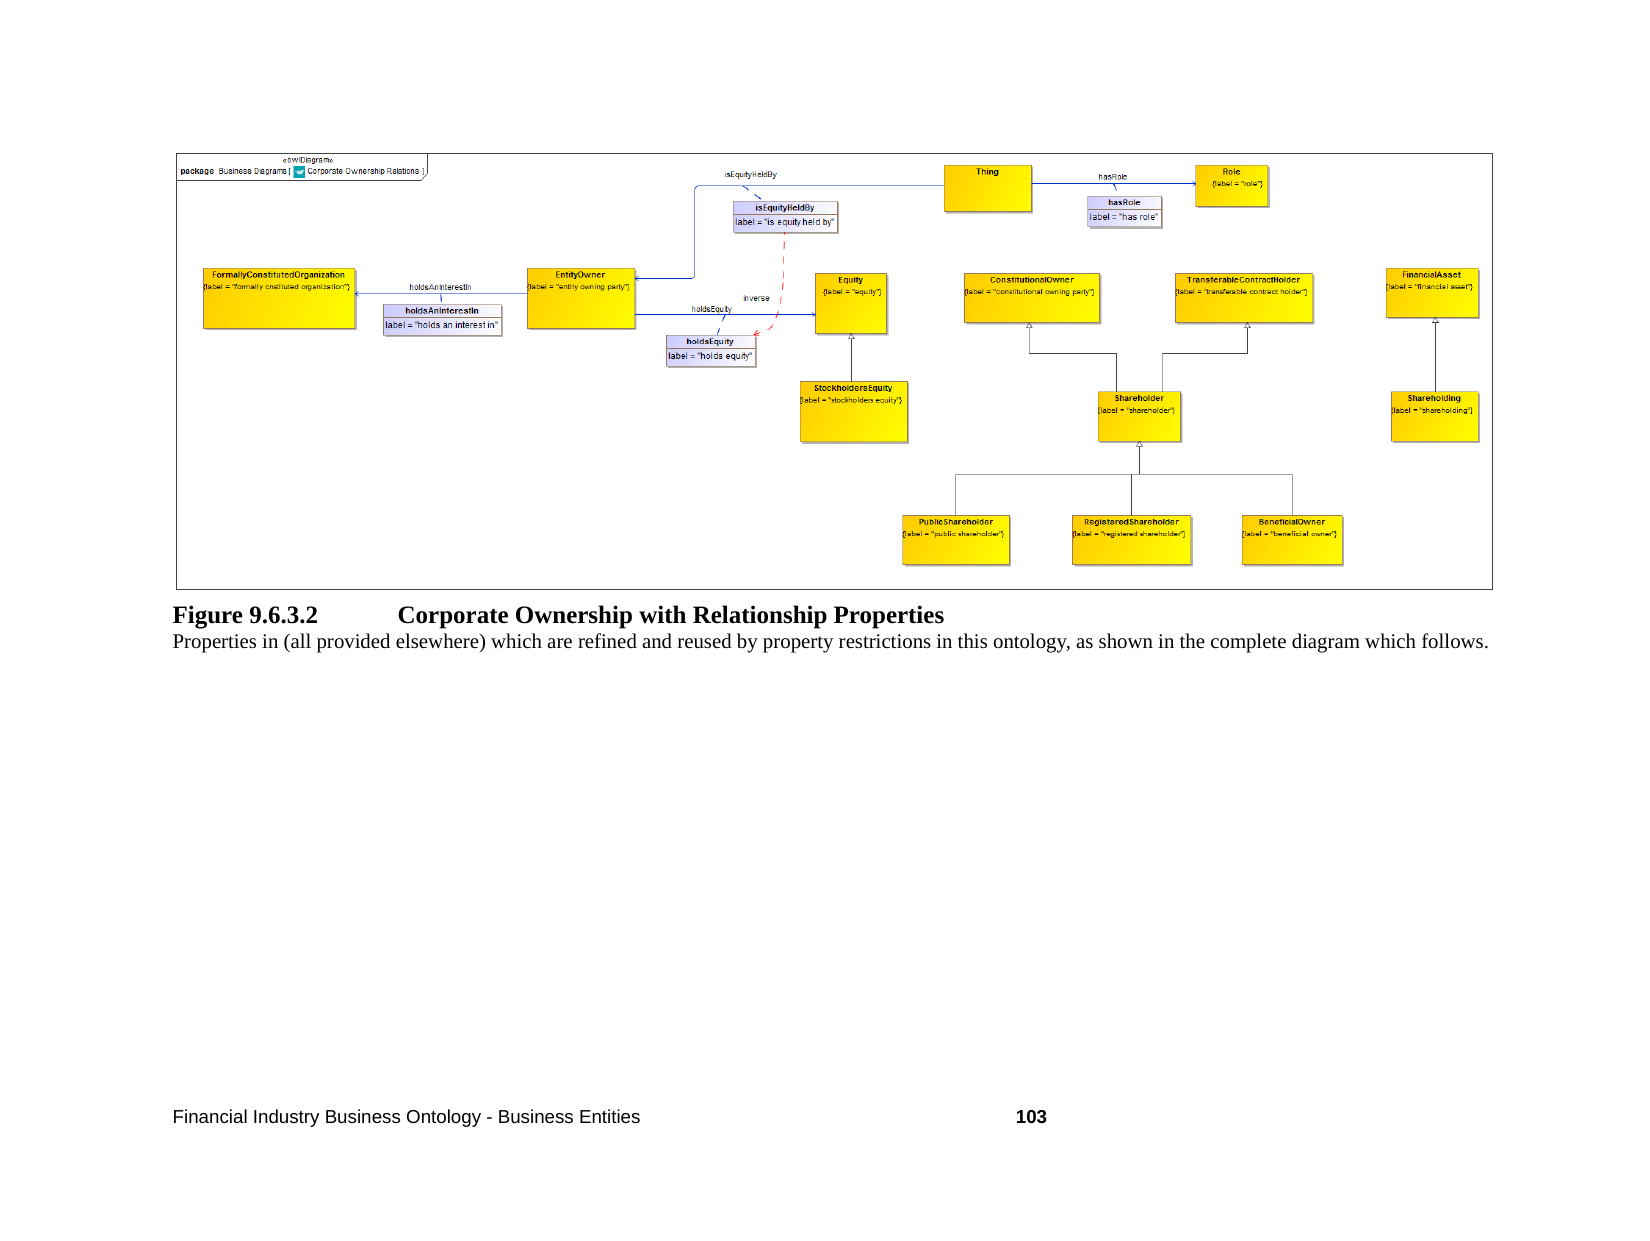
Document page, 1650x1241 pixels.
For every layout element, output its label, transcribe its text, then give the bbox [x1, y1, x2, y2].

text Properties in (all provided elsewhere) which are refined and reused by property restrictions in this ontology, as shown in the complete diagram which follows. [172, 629, 1537, 653]
picture [172, 150, 1503, 600]
text Figure 9.6.3.2 Corporate Ownership with Relationship Properties [172, 600, 1537, 629]
